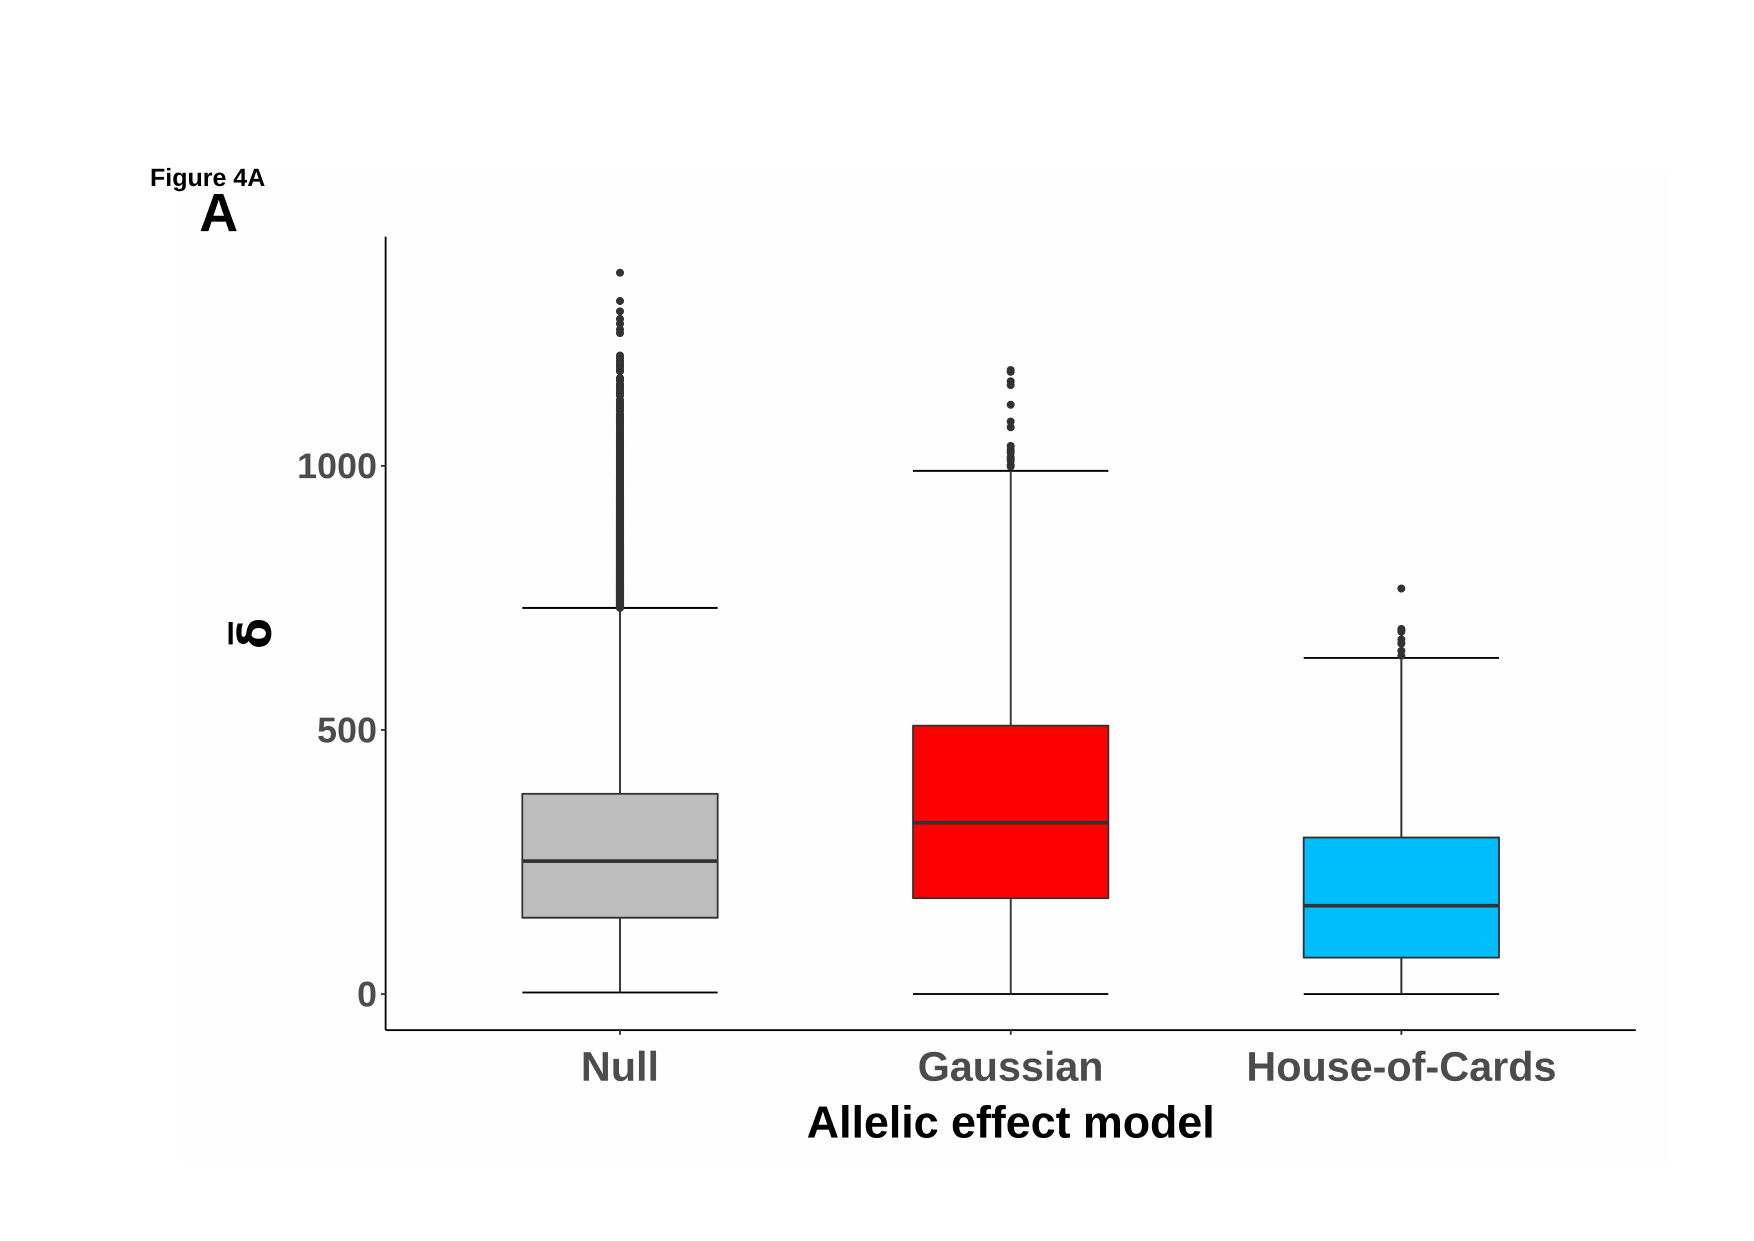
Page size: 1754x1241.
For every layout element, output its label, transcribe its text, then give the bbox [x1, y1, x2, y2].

picture [182, 171, 1670, 1164]
subtitle Figure 4A [150, 162, 1604, 191]
